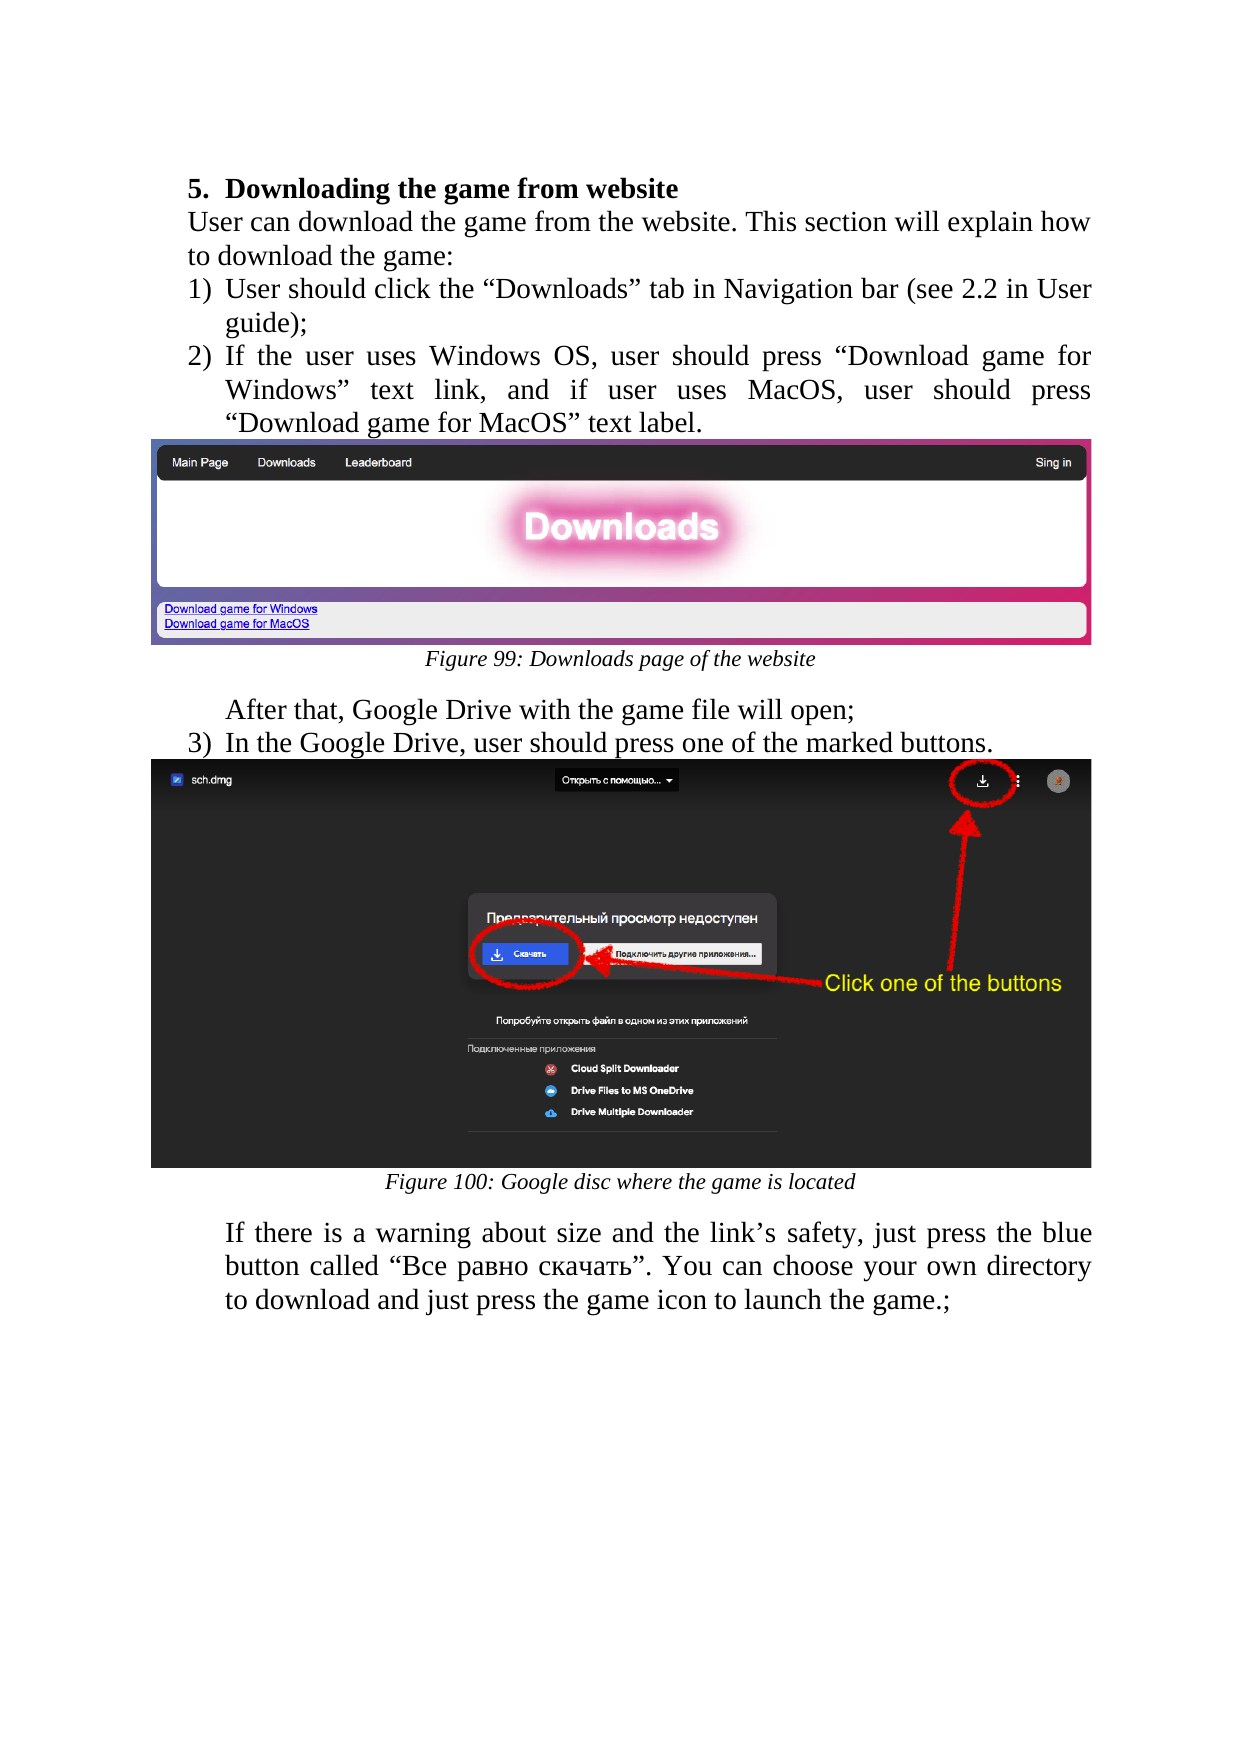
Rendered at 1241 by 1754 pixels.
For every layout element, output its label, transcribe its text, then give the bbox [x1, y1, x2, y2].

text User can download the game from the website. This section will explain how to download the game: [187, 204, 1093, 271]
picture [151, 759, 1092, 1168]
subtitle Downloading the game from website [187, 171, 1093, 204]
picture [151, 439, 1092, 645]
text Figure 99: Downloads page of the website [150, 645, 1093, 671]
list If the user uses Windows OS, user should press “Download game for Windows” text link, and if user uses MacOS, user should press “Download game for MacOS” text label. [187, 338, 1093, 439]
list In the Google Drive, user should press one of the marked buttons. [187, 726, 1093, 759]
text After that, Google Drive with the game file will open; [225, 692, 1093, 726]
list User should click the “Downloads” tab in Navigation bar (see 2.2 in User guide); [187, 271, 1093, 338]
text Figure 100: Google disc where the game is located [150, 1168, 1093, 1194]
text If there is a warning about size and the link’s safety, just press the blue button called “Все равно скачать”. You can choose your own directory to download and just press the game icon to launch the game.; [225, 1215, 1093, 1316]
